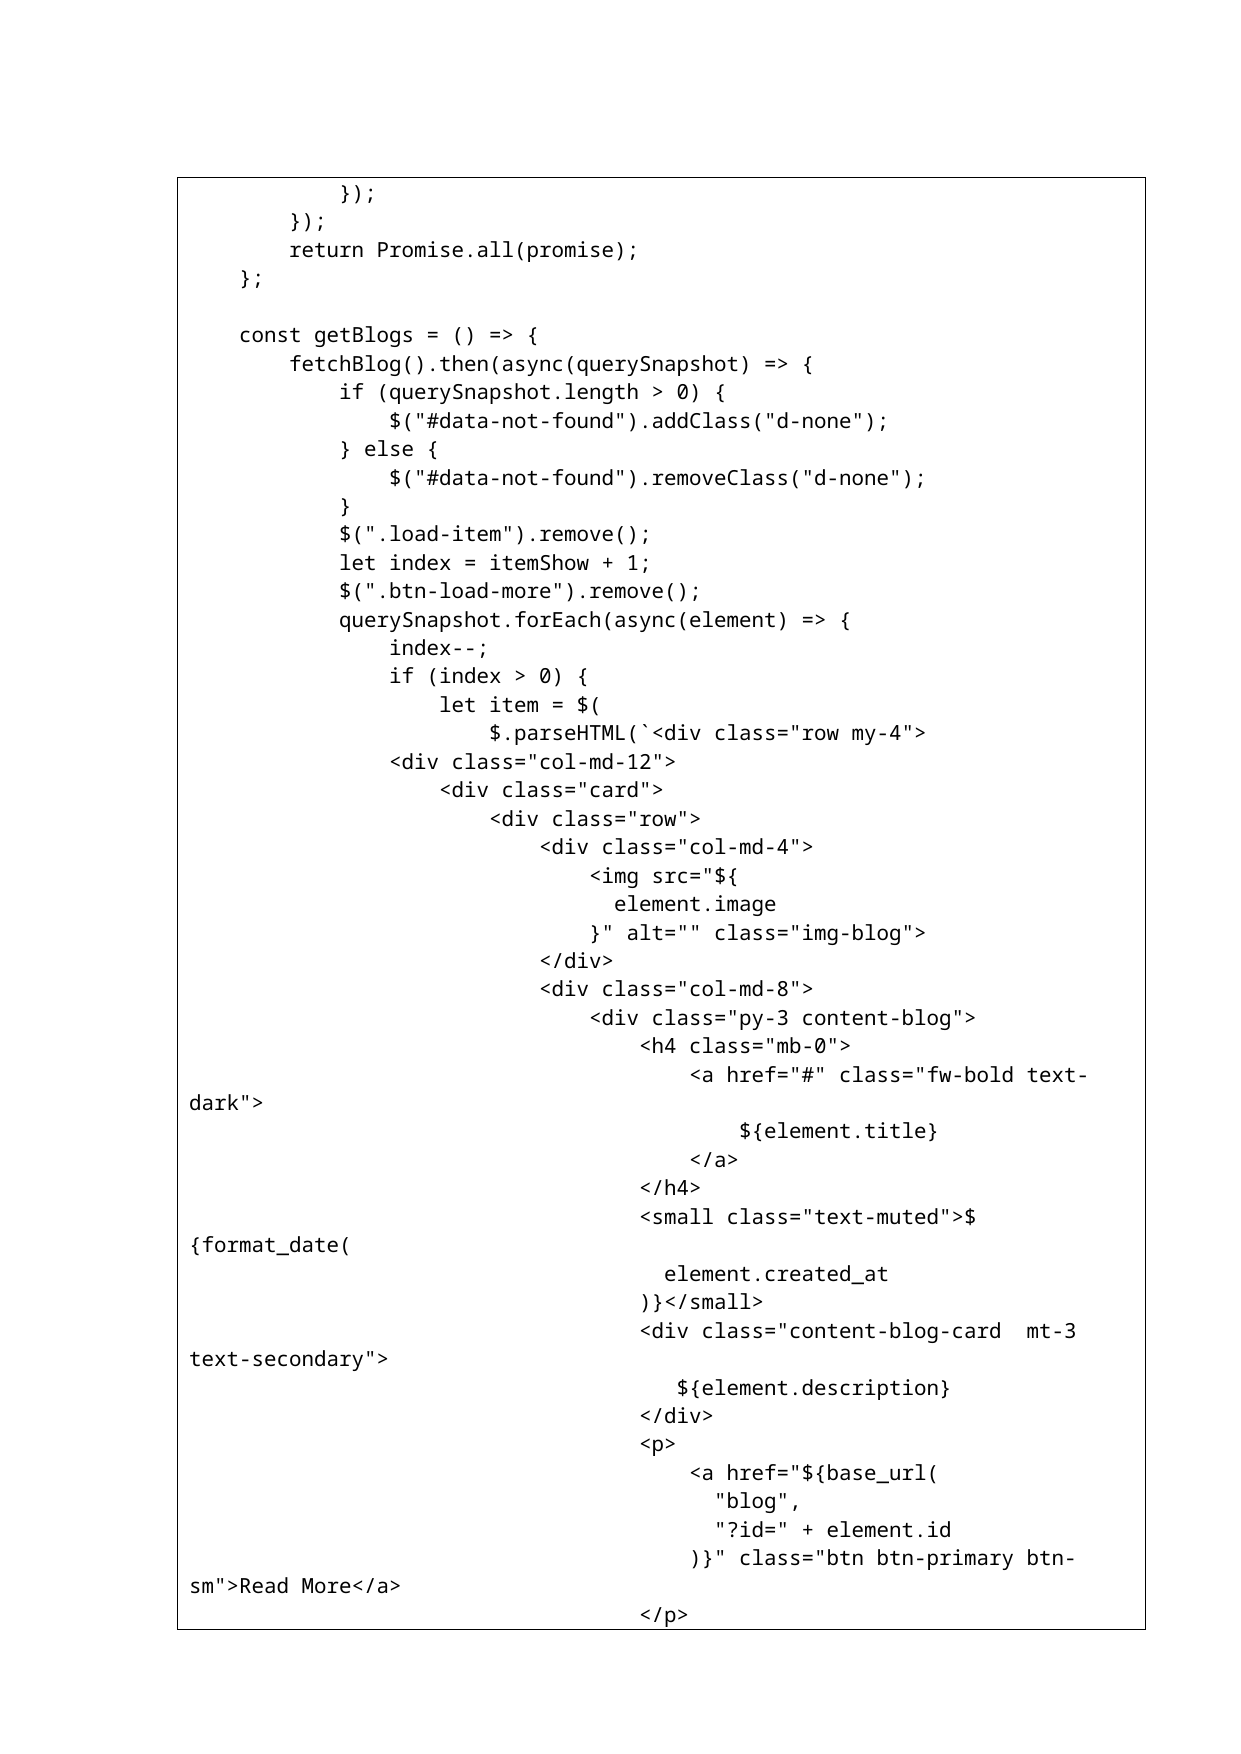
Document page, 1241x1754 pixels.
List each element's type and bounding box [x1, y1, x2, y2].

table_cell [178, 178, 1145, 1628]
